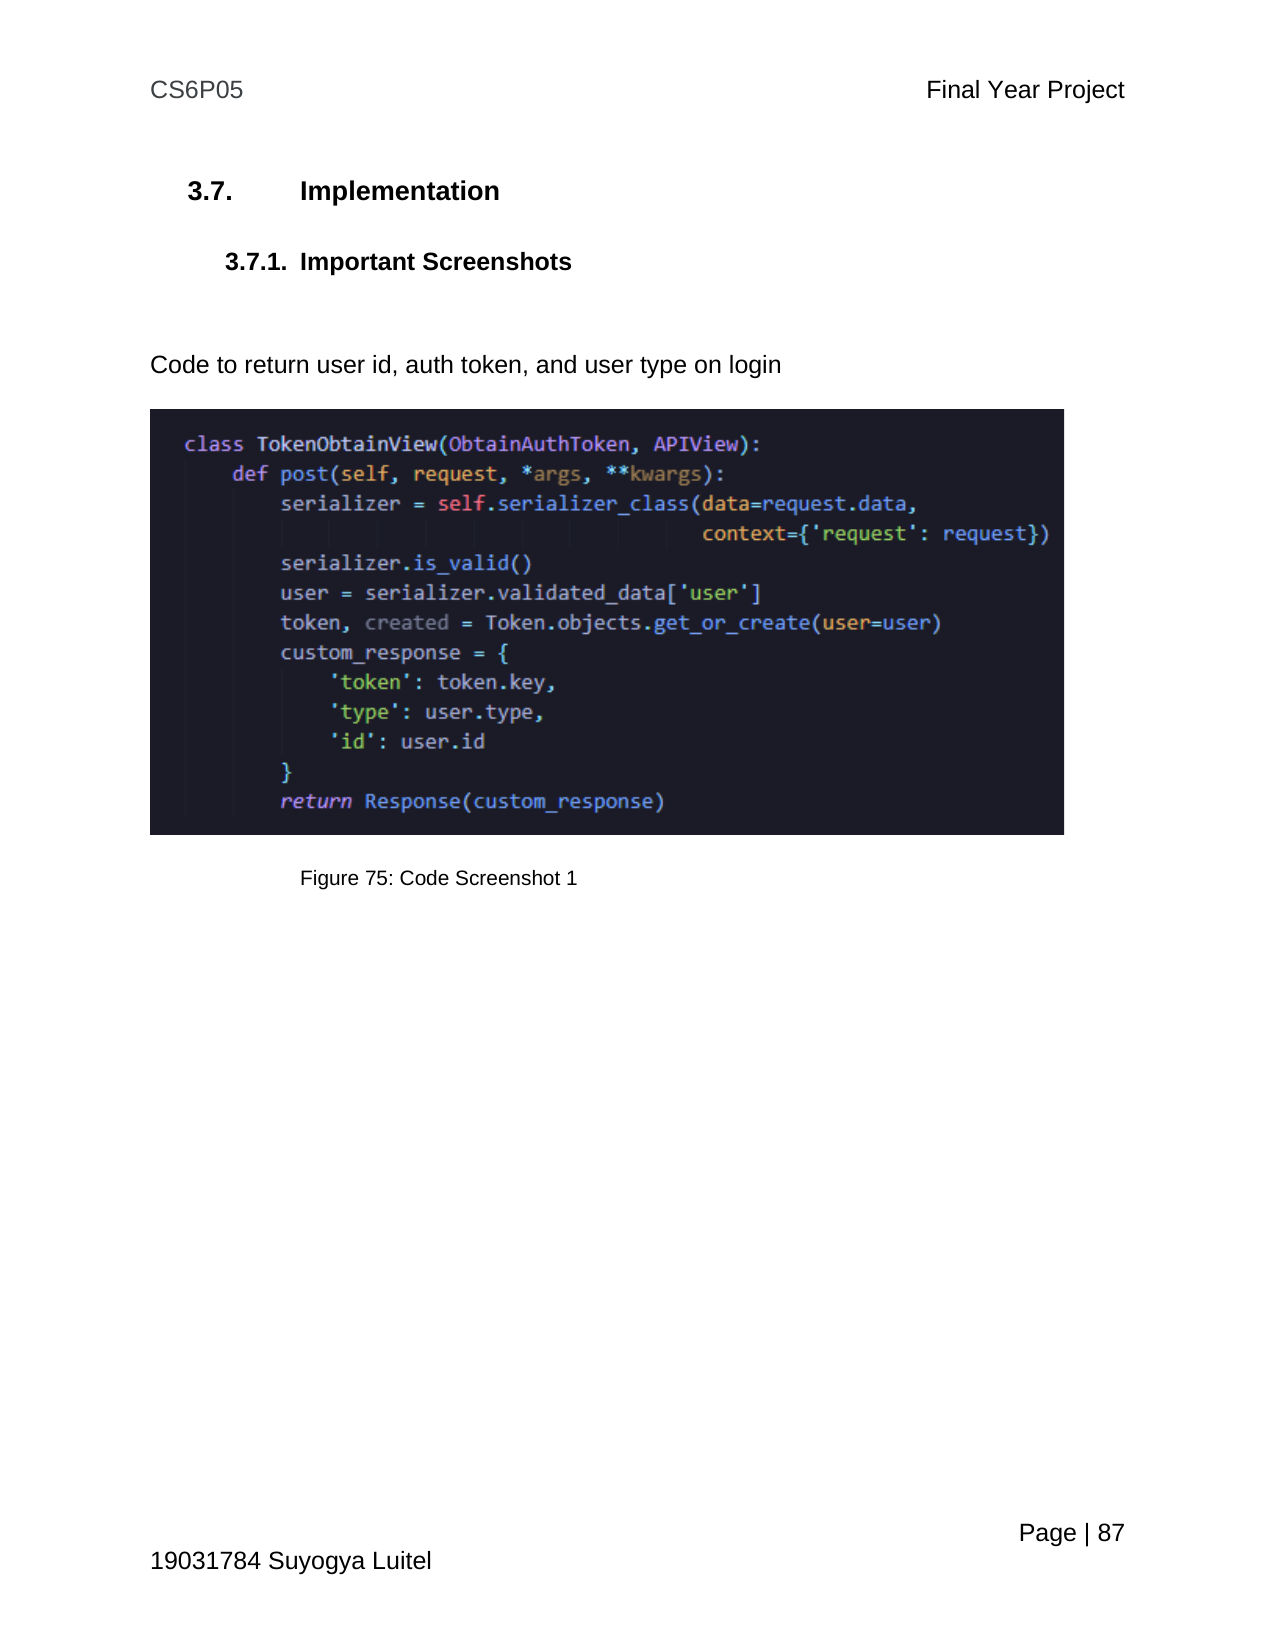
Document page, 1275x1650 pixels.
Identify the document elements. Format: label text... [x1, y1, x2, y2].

picture [150, 409, 1065, 835]
text Figure 75: Code Screenshot 1 [225, 866, 1125, 890]
subtitle Implementation [187, 175, 1125, 206]
text Code to return user id, auth token, and user type on login [150, 350, 1125, 378]
subtitle Important Screenshots [150, 247, 1125, 276]
